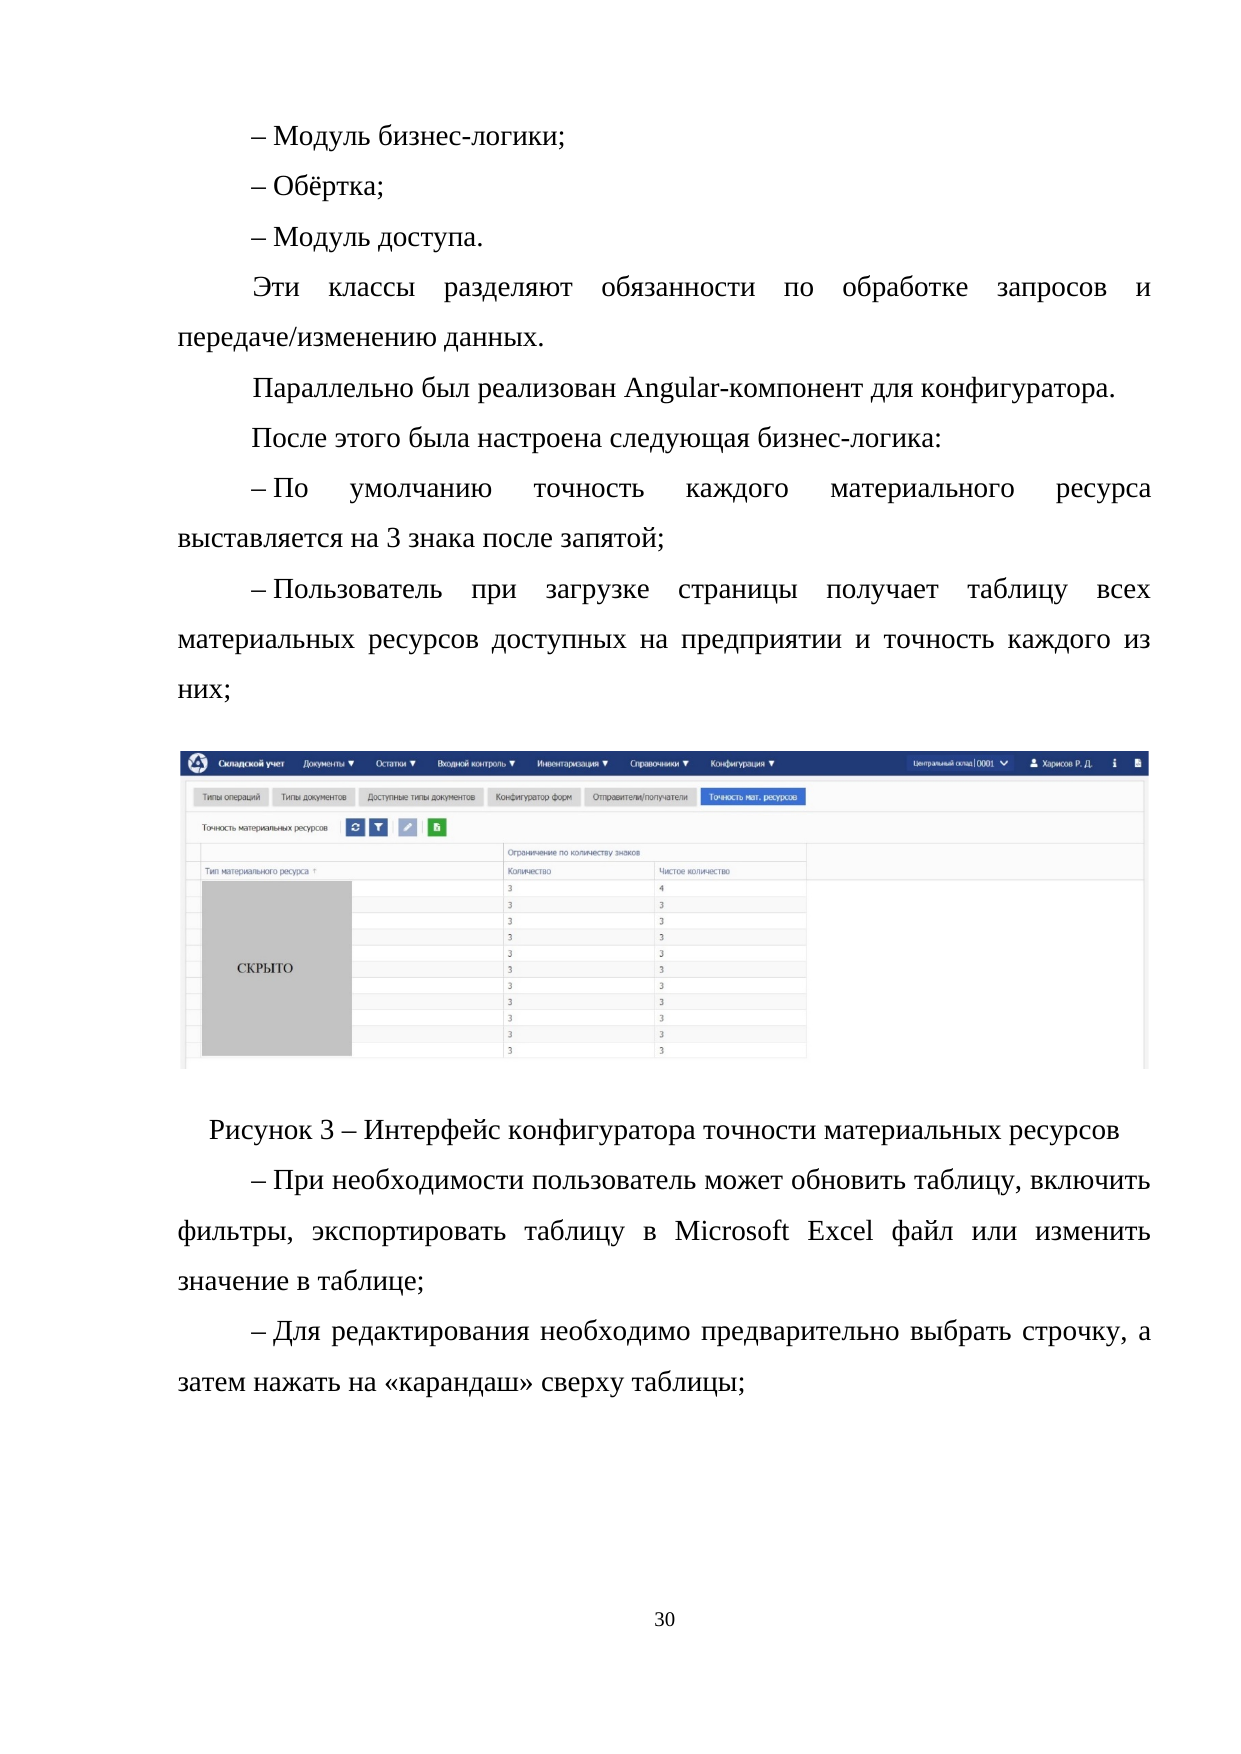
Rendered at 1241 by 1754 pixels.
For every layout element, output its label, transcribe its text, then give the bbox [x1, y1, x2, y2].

list Для редактирования необходимо предварительно выбрать строчку, а затем нажать на «карандаш» сверху таблицы; [177, 1313, 1152, 1397]
list Пользователь при загрузке страницы получает таблицу всех материальных ресурсов доступных на предприятии и точность каждого из них; [177, 571, 1152, 705]
list При необходимости пользователь может обновить таблицу, включить фильтры, экспортировать таблицу в Microsoft Excel файл или изменить значение в таблице; [177, 1162, 1152, 1297]
text Рисунок 3 – Интерфейс конфигуратора точности материальных ресурсов [177, 1112, 1152, 1146]
picture [180, 751, 1149, 1069]
list Модуль доступа. [177, 219, 1152, 252]
list Обёртка; [177, 168, 1152, 202]
text Эти классы разделяют обязанности по обработке запросов и передаче/изменению данных. [177, 269, 1152, 353]
text После этого была настроена следующая бизнес-логика: [177, 420, 1152, 453]
list По умолчанию точность каждого материального ресурса выставляется на 3 знака после запятой; [177, 470, 1152, 554]
text Параллельно был реализован Angular-компонент для конфигуратора. [177, 370, 1152, 403]
list Модуль бизнес-логики; [177, 118, 1152, 152]
